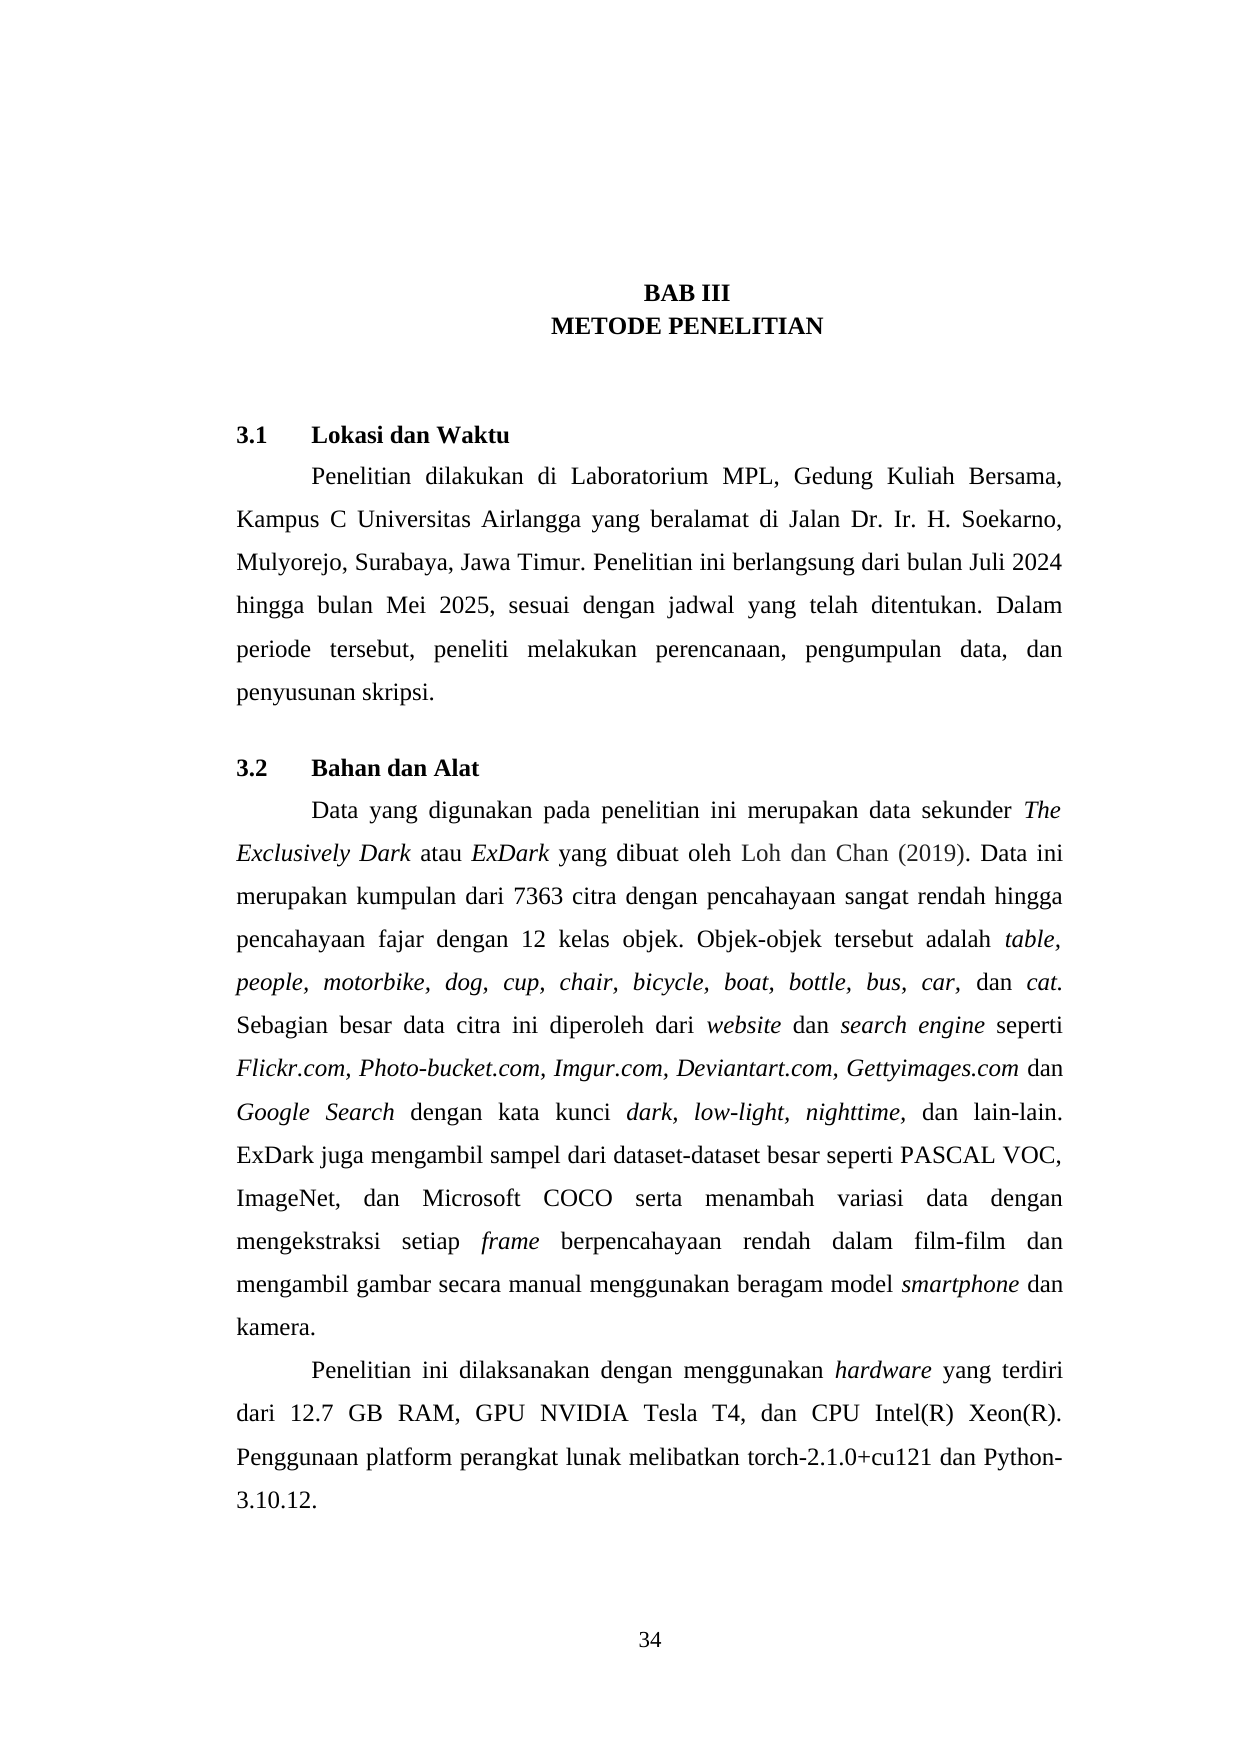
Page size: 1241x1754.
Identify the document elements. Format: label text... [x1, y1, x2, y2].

subtitle 3.2 Bahan dan Alat [236, 753, 1063, 782]
subtitle BAB III METODE PENELITIAN [274, 278, 1063, 339]
text Data yang digunakan pada penelitian ini merupakan data sekunder The Exclusively Dark atau ExDark yang dibuat oleh Loh dan Chan (2019). Data ini merupakan kumpulan dari 7363 citra dengan pencahayaan sangat rendah hingga pencahayaan fajar dengan 12 kelas objek. Objek-objek tersebut adalah table, people, motorbike, dog, cup, chair, bicycle, boat, bottle, bus, car, dan cat. Sebagian besar data citra ini diperoleh dari website dan search engine seperti Flickr.com, Photo-bucket.com, Imgur.com, Deviantart.com, Gettyimages.com dan Google Search dengan kata kunci dark, low-light, nighttime, dan lain-lain. ExDark juga mengambil sampel dari dataset-dataset besar seperti PASCAL VOC, ImageNet, dan Microsoft COCO serta menambah variasi data dengan mengekstraksi setiap frame berpencahayaan rendah dalam film-film dan mengambil gambar secara manual menggunakan beragam model smartphone dan kamera. [236, 795, 1063, 1341]
text Penelitian dilakukan di Laboratorium MPL, Gedung Kuliah Bersama, Kampus C Universitas Airlangga yang beralamat di Jalan Dr. Ir. H. Soekarno, Mulyorejo, Surabaya, Jawa Timur. Penelitian ini berlangsung dari bulan Juli 2024 hingga bulan Mei 2025, sesuai dengan jadwal yang telah ditentukan. Dalam periode tersebut, peneliti melakukan perencanaan, pengumpulan data, dan penyusunan skripsi. [236, 461, 1063, 706]
text Penelitian ini dilaksanakan dengan menggunakan hardware yang terdiri dari 12.7 GB RAM, GPU NVIDIA Tesla T4, dan CPU Intel(R) Xeon(R). Penggunaan platform perangkat lunak melibatkan torch-2.1.0+cu121 dan Python-3.10.12. [236, 1355, 1063, 1513]
subtitle 3.1 Lokasi dan Waktu [236, 420, 1063, 449]
